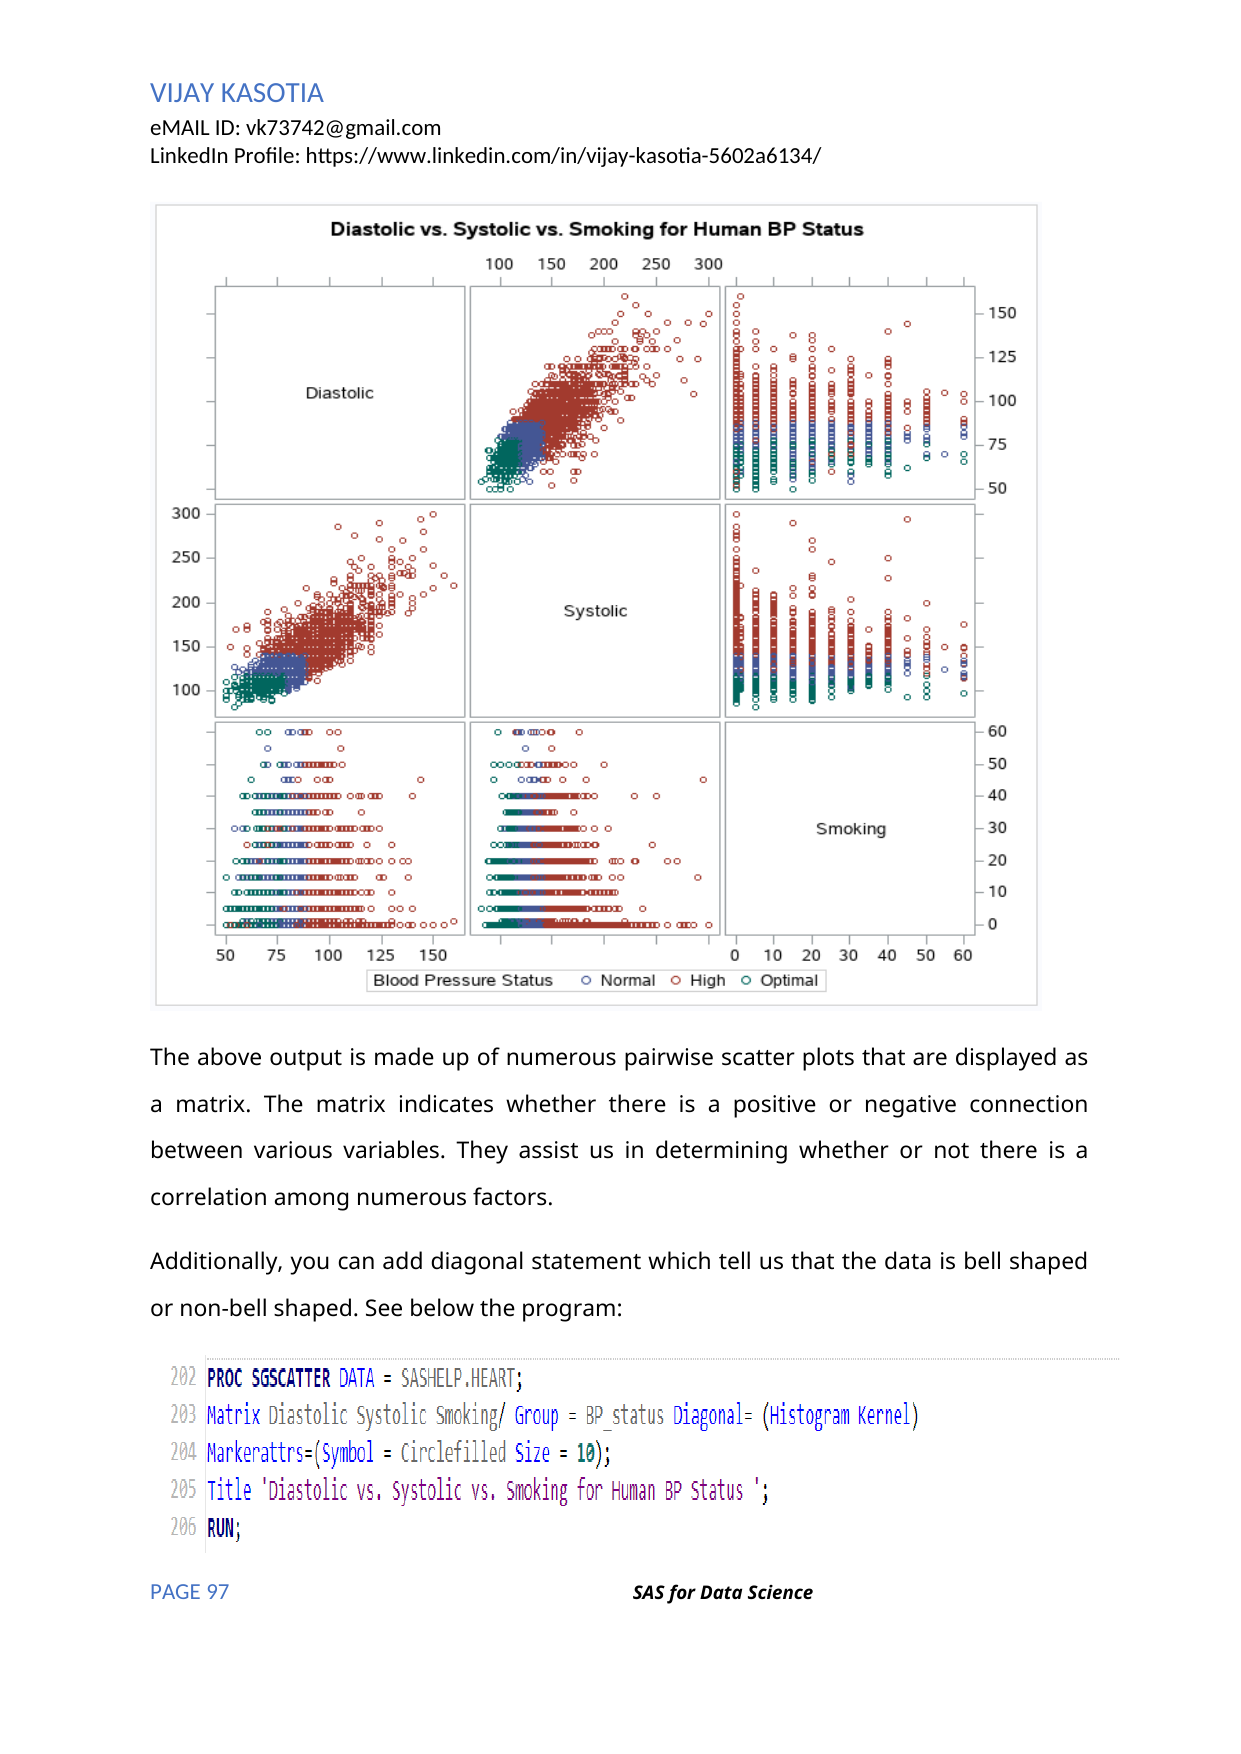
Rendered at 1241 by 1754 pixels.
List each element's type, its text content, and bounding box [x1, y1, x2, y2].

text Additionally, you can add diagonal statement which tell us that the data is bell shaped or non-bell shaped. See below the program: [150, 1245, 1090, 1323]
picture [150, 197, 1042, 1011]
text The above output is made up of numerous pairwise scatter plots that are displayed as a matrix. The matrix indicates whether there is a positive or negative connection between various variables. They assist us in determining whether or not there is a correlation among numerous factors. [150, 1041, 1090, 1213]
picture [150, 1355, 1120, 1553]
